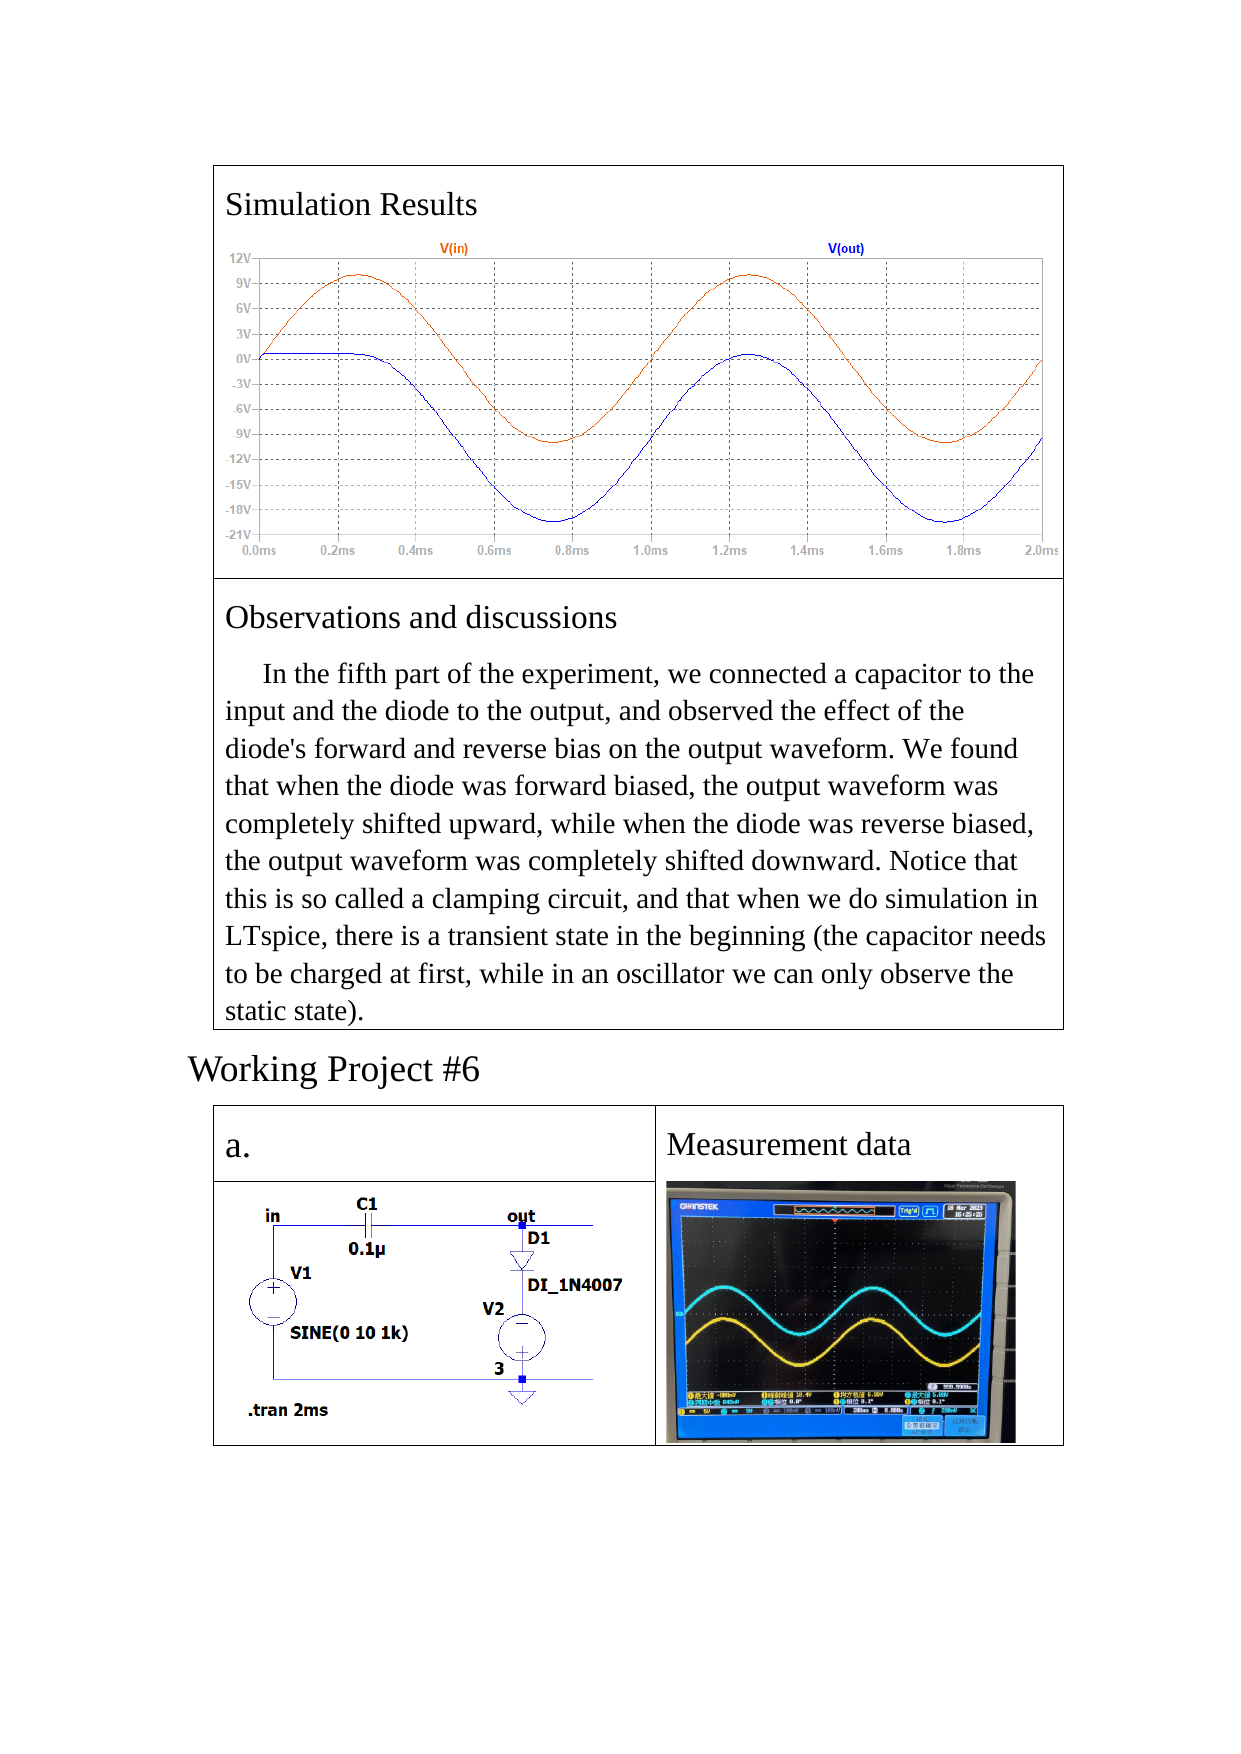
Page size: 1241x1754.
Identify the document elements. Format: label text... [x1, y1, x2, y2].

text Working Project #6 [187, 1030, 1053, 1105]
picture [666, 1181, 1016, 1443]
picture [225, 1182, 634, 1430]
picture [225, 240, 1059, 559]
table_header Measurement data [656, 1106, 1063, 1445]
table_header [214, 1106, 655, 1181]
table_cell Observations and discussions In the fifth part of the experiment, we connected a capacitor to the input and the diode to the output, and observed the effect of the diode's forward and reverse bias on the output waveform. We found that when the diode was forward biased, the output waveform was completely shifted upward, while when the diode was reverse biased, the output waveform was completely shifted downward. Notice that this is so called a clamping circuit, and that when we do simulation in LTspice, there is a transient state in the beginning (the capacitor needs to be charged at first, while in an oscillator we can only observe the static state). [214, 579, 1063, 1029]
table_cell [214, 1182, 655, 1445]
table_cell Simulation Results [214, 166, 1063, 578]
